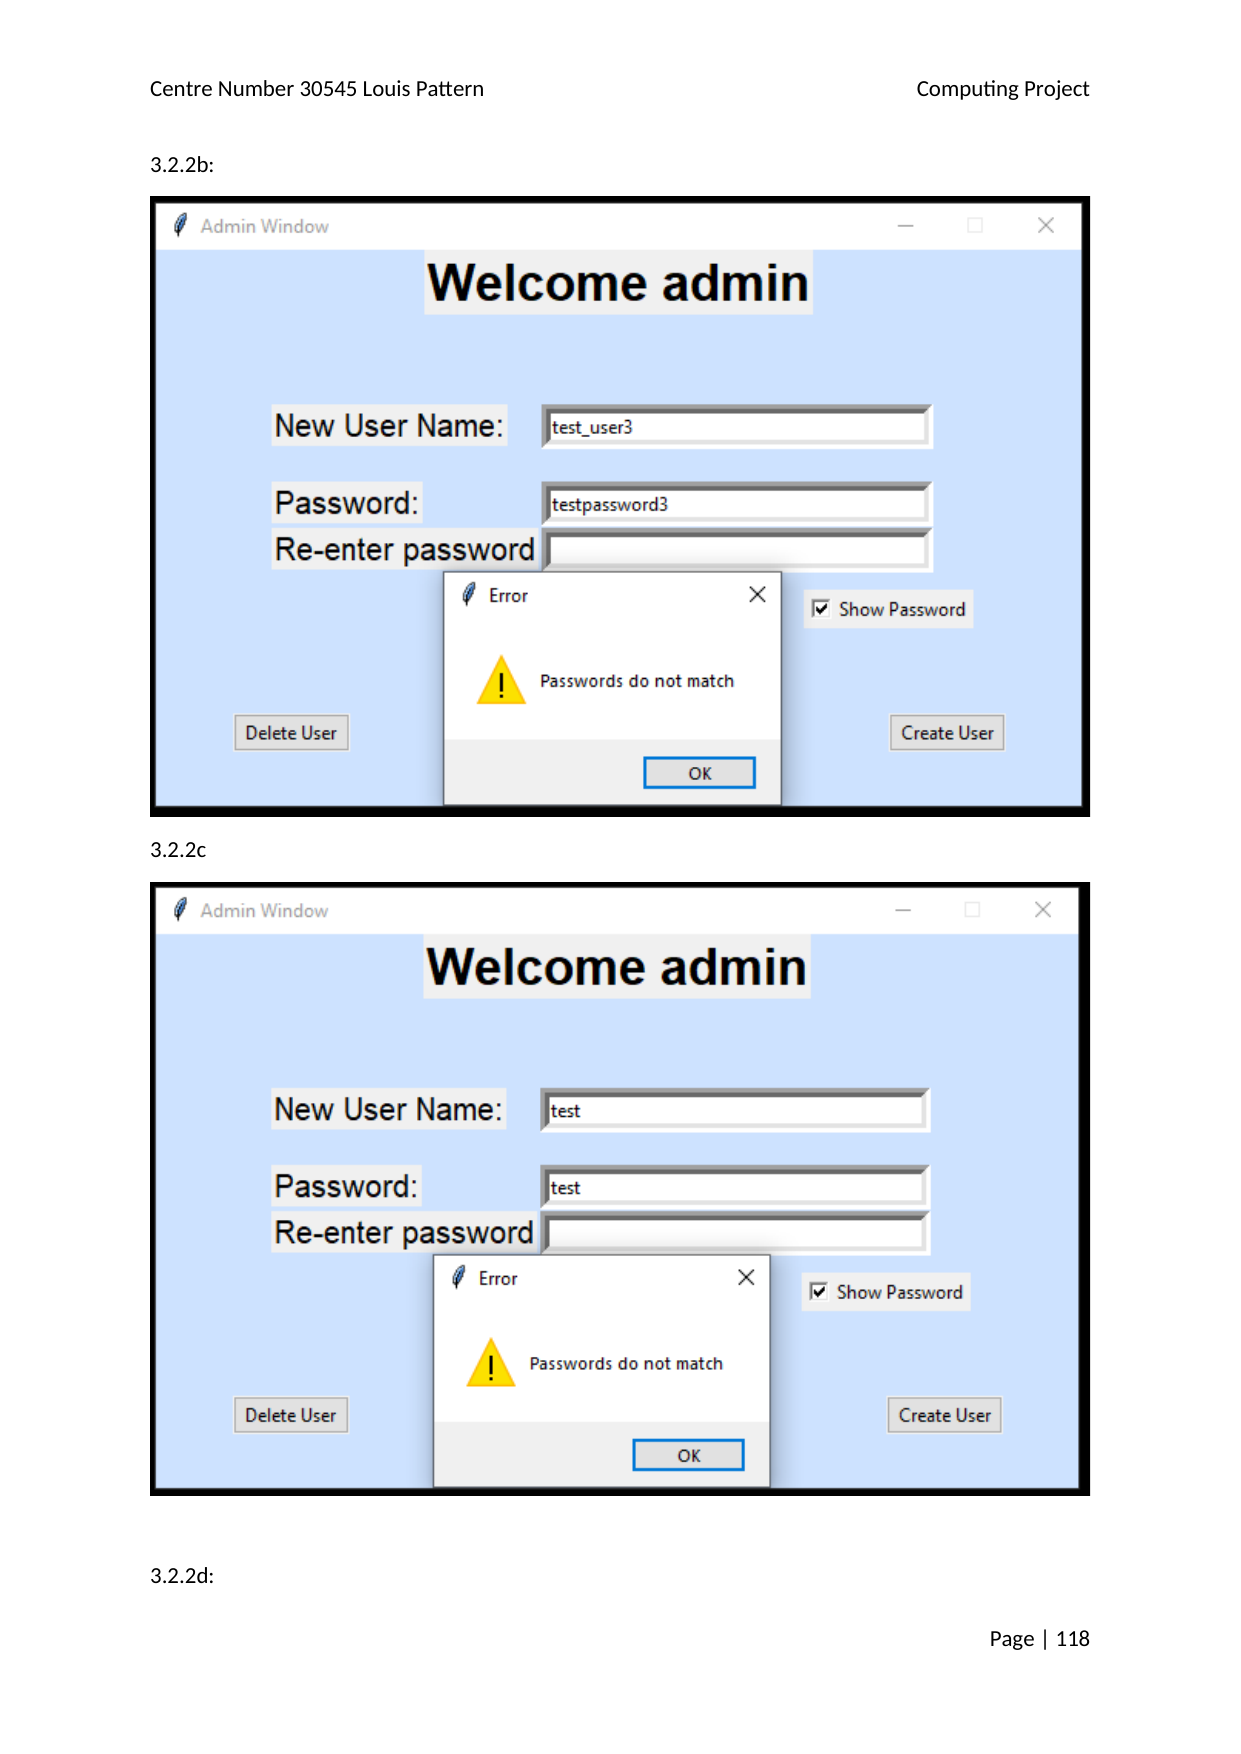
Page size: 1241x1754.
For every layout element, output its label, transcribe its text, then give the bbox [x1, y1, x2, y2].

text 3.2.2c [150, 835, 1090, 863]
picture [150, 882, 1091, 1496]
picture [150, 196, 1091, 817]
text 3.2.2d: [150, 1561, 1090, 1589]
text 3.2.2b: [150, 150, 1090, 178]
